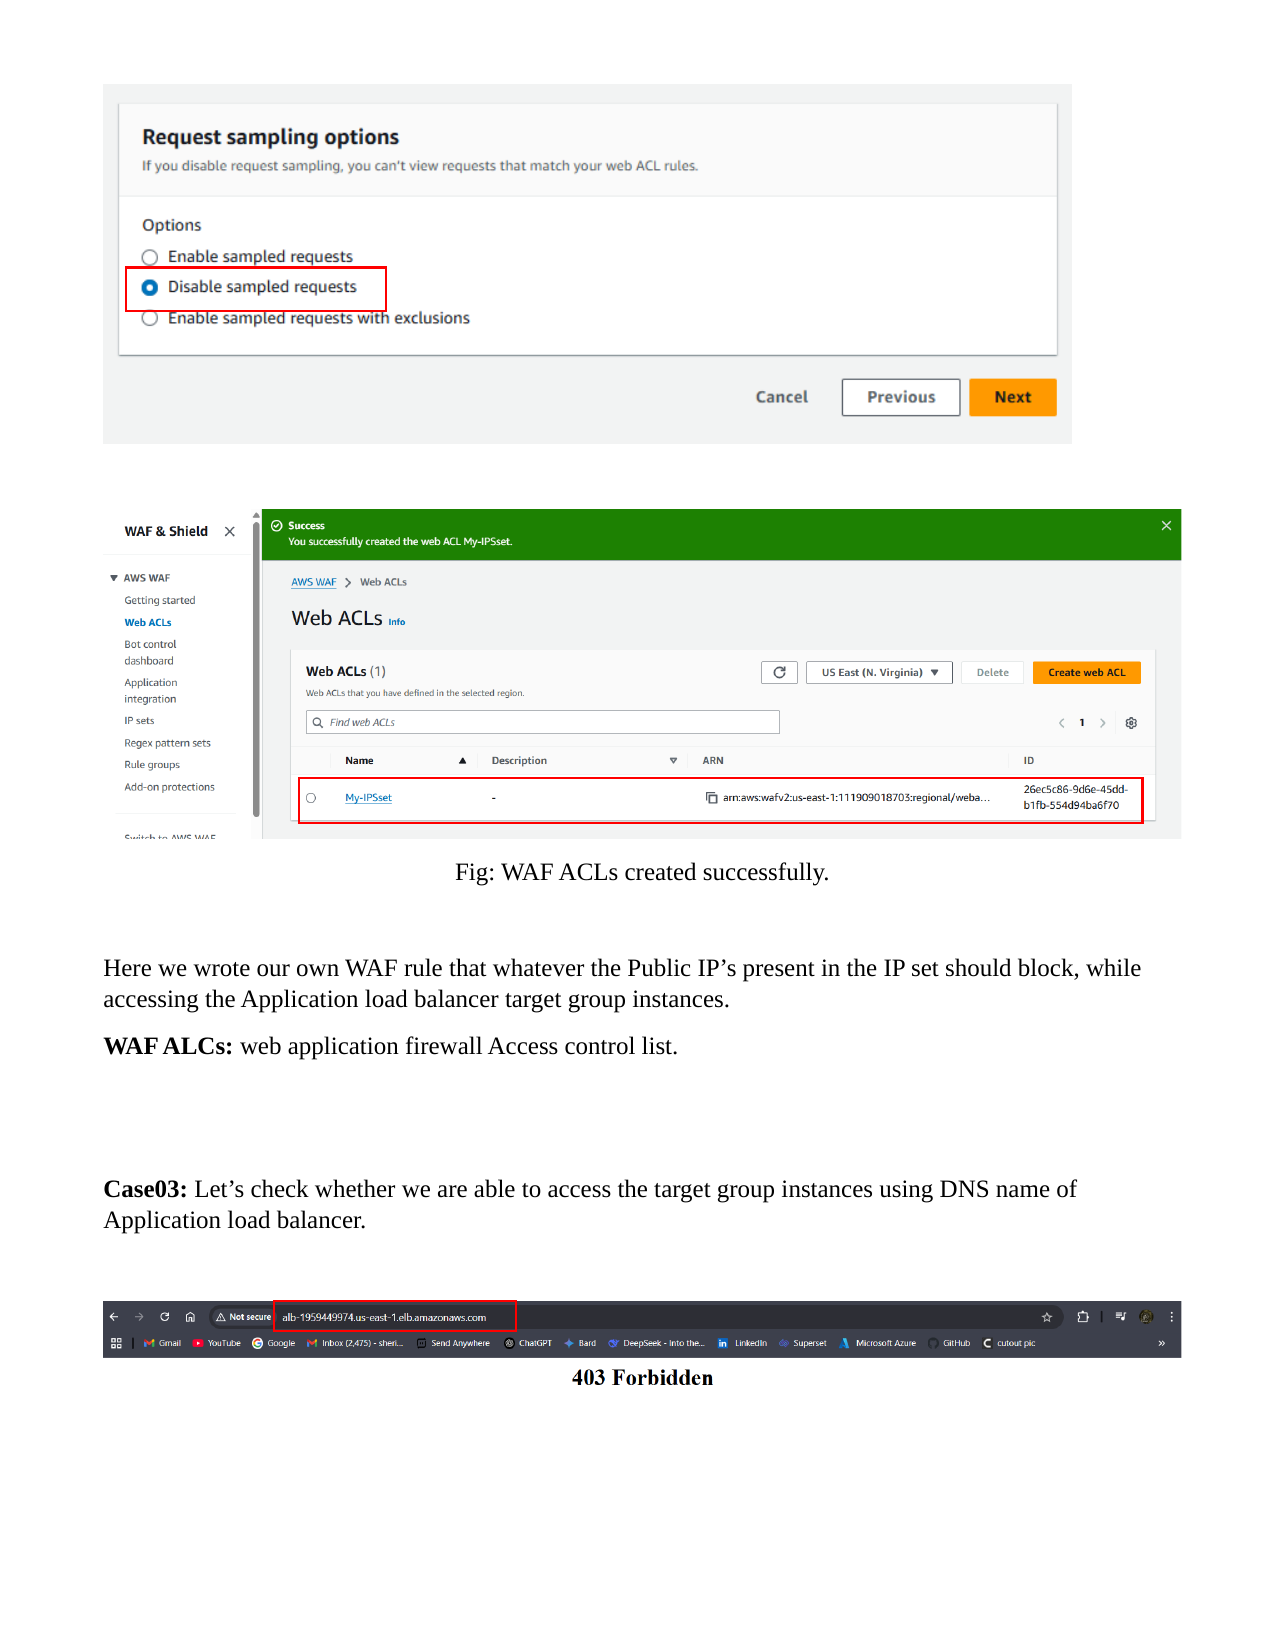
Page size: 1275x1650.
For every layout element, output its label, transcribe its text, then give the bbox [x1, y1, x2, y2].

picture [103, 1301, 1182, 1458]
picture [103, 84, 1072, 444]
picture [103, 509, 1182, 839]
picture [275, 1302, 515, 1330]
text Case03: Let’s check whether we are able to access the target group instances using DNS name of Application load balancer. [103, 1174, 1181, 1234]
text Fig: WAF ACLs created successfully. [103, 857, 1181, 886]
text Here we wrote our own WAF rule that whatever the Public IP’s present in the IP set should block, while accessing the Application load balancer target group instances. [103, 953, 1181, 1012]
text WAF ALCs: web application firewall Access control list. [103, 1031, 1181, 1060]
